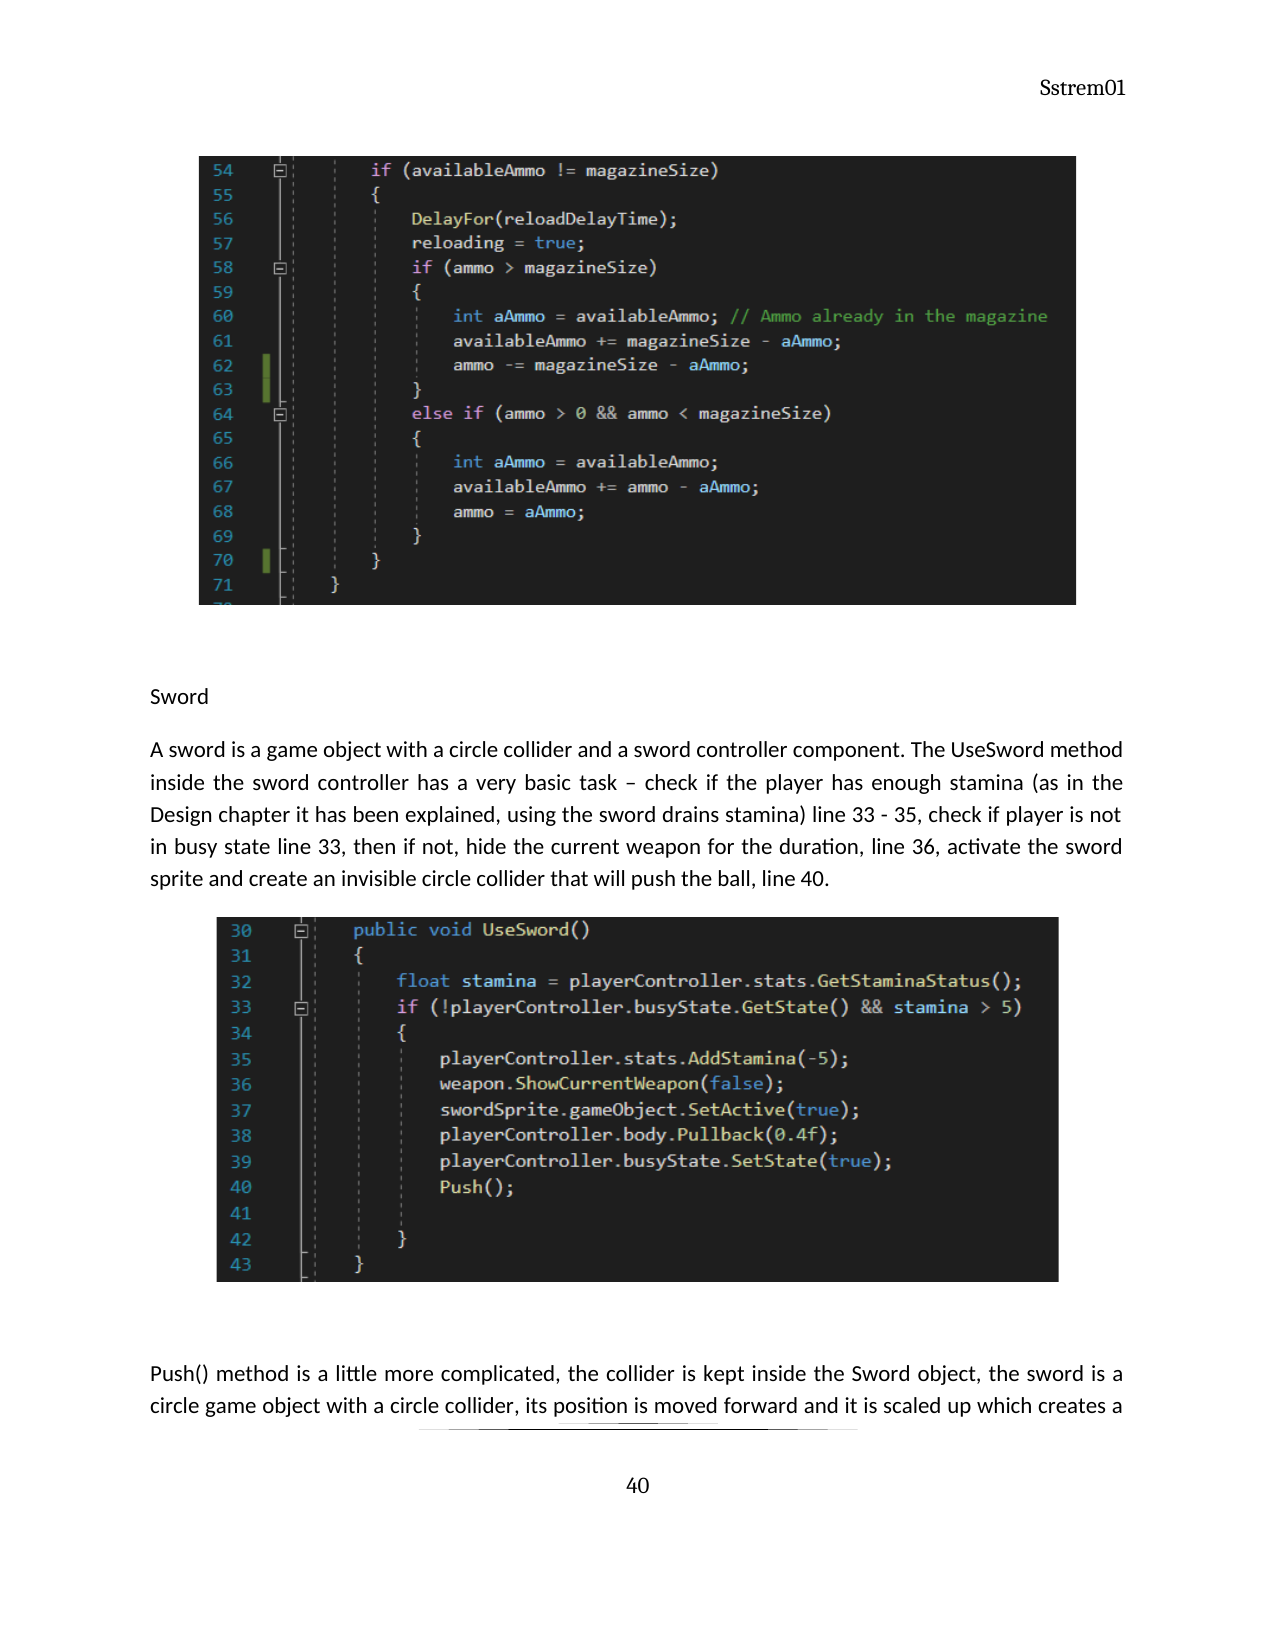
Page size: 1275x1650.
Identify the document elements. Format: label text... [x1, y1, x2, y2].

text A sword is a game object with a circle collider and a sword controller component. The UseSword method inside the sword controller has a very basic task – check if the player has enough stamina (as in the Design chapter it has been explained, using the sword drains stamina) line 33 - 35, check if player is not in busy state line 33, then if not, hide the current weapon for the duration, line 36, activate the sword sprite and create an invisible circle collider that will push the ball, line 40. [150, 736, 1125, 892]
picture [198, 156, 1077, 605]
picture [216, 917, 1059, 1282]
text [150, 1359, 1125, 1419]
text Sword [150, 682, 1125, 711]
